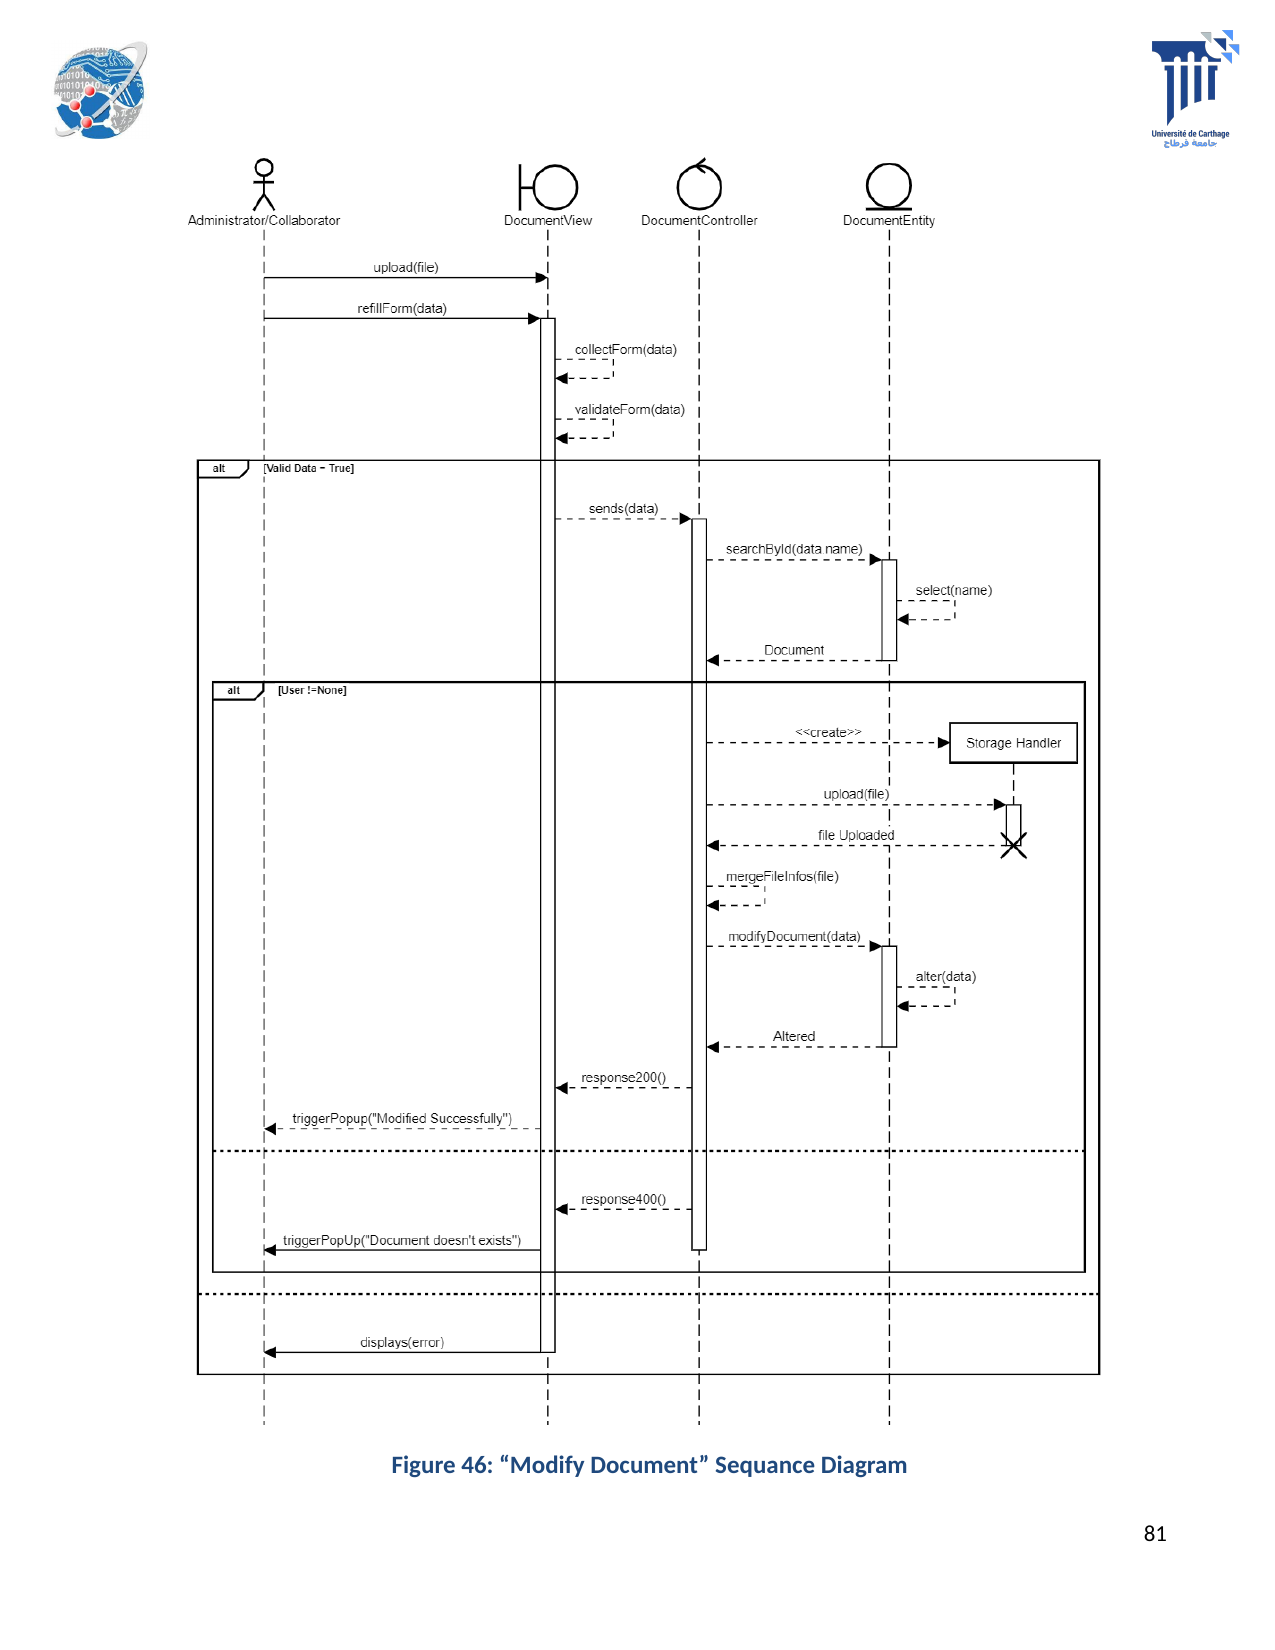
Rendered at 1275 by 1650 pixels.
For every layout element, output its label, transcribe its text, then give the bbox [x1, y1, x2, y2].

text Figure 46: “Modify Document” Sequance Diagram [133, 1449, 1167, 1480]
picture [180, 147, 1120, 1425]
picture [1142, 30, 1240, 148]
picture [51, 40, 150, 139]
